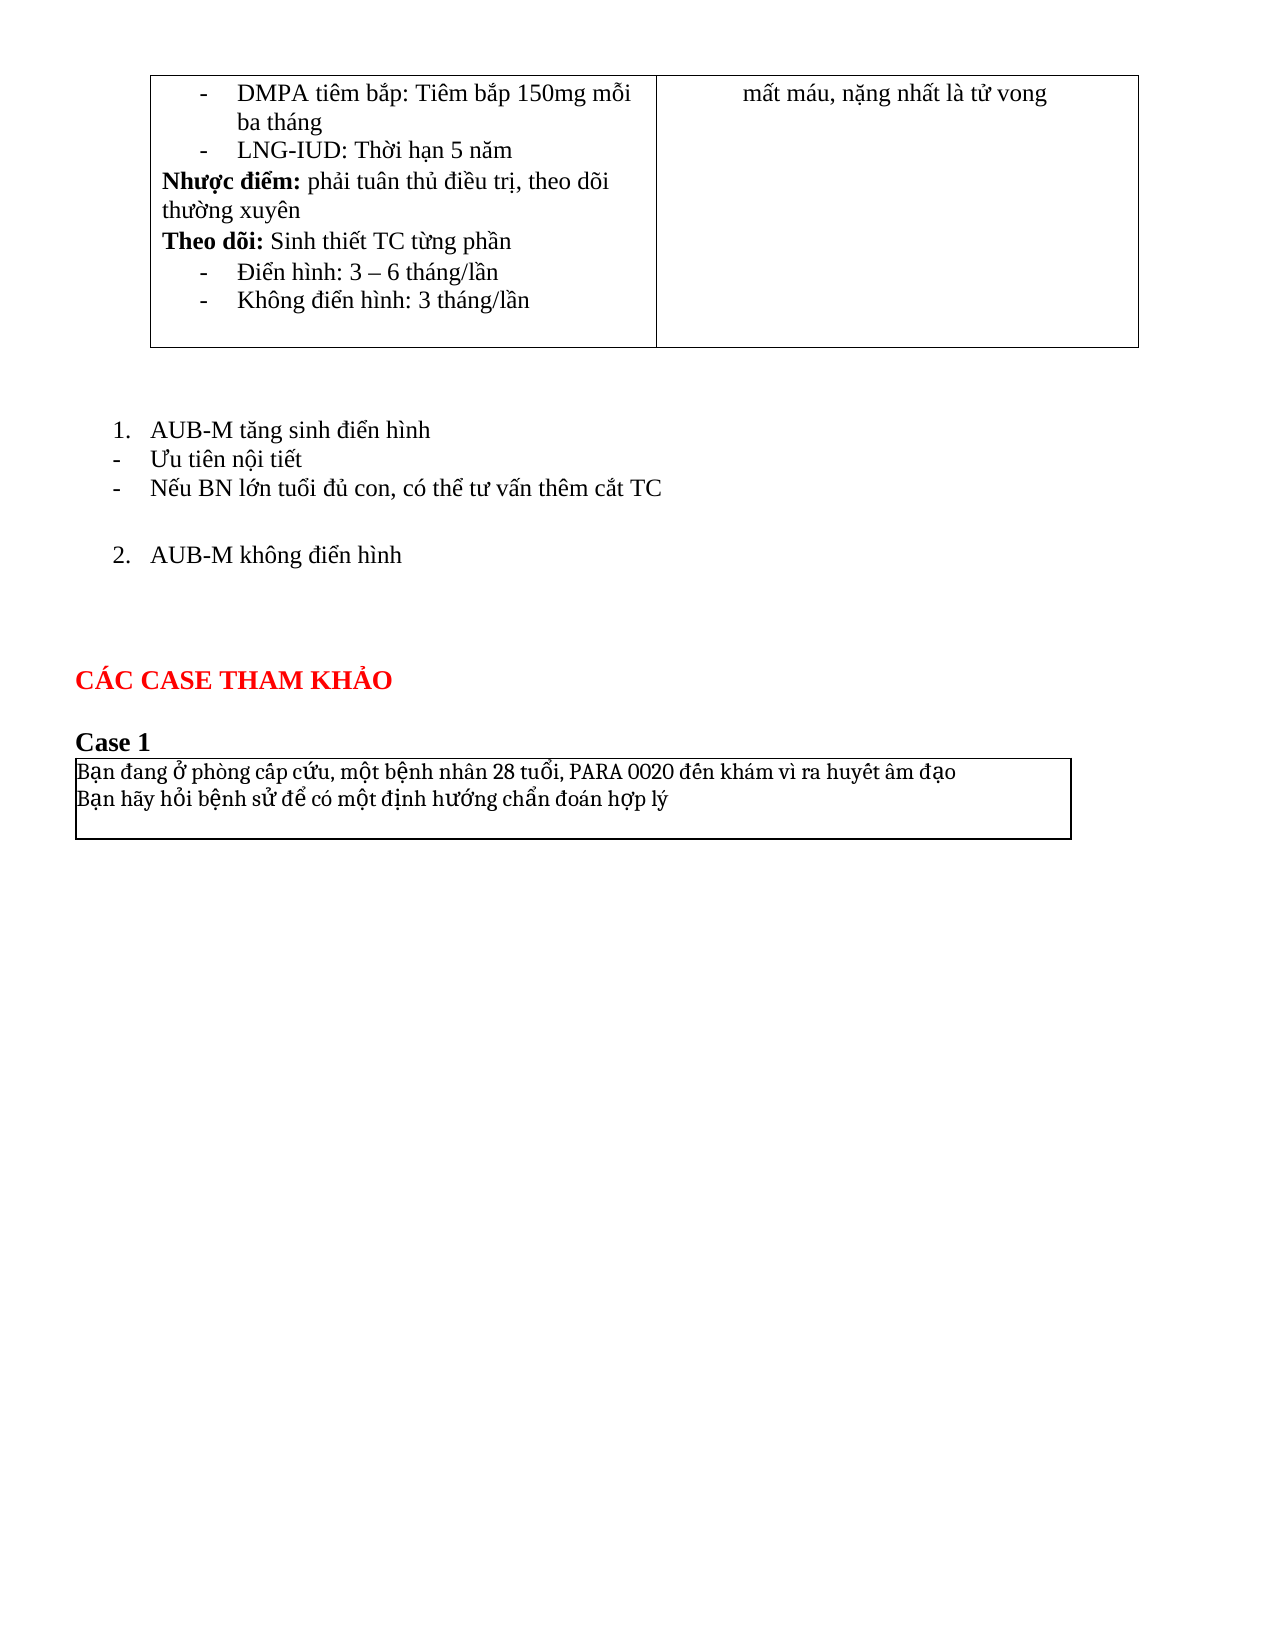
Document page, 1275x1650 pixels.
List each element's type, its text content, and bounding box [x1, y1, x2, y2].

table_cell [151, 76, 656, 347]
list Nếu BN lớn tuổi đủ con, có thể tư vấn thêm cắt TC [112, 473, 1200, 502]
text Case 1 [75, 726, 1200, 757]
table_header Bạn đang ở phòng cấp cứu, một bệnh nhân 28 tuổi, PARA 0020 đến khám vì ra huyết âm đạo Bạn hãy hỏi bệnh sử để có một định hướng chẩn đoán hợp lý [77, 759, 1070, 838]
list AUB-M không điển hình [112, 540, 1200, 568]
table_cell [657, 76, 1138, 347]
list AUB-M tăng sinh điển hình [112, 415, 1200, 444]
list Ưu tiên nội tiết [112, 444, 1200, 473]
text CÁC CASE THAM KHẢO [75, 664, 1200, 695]
